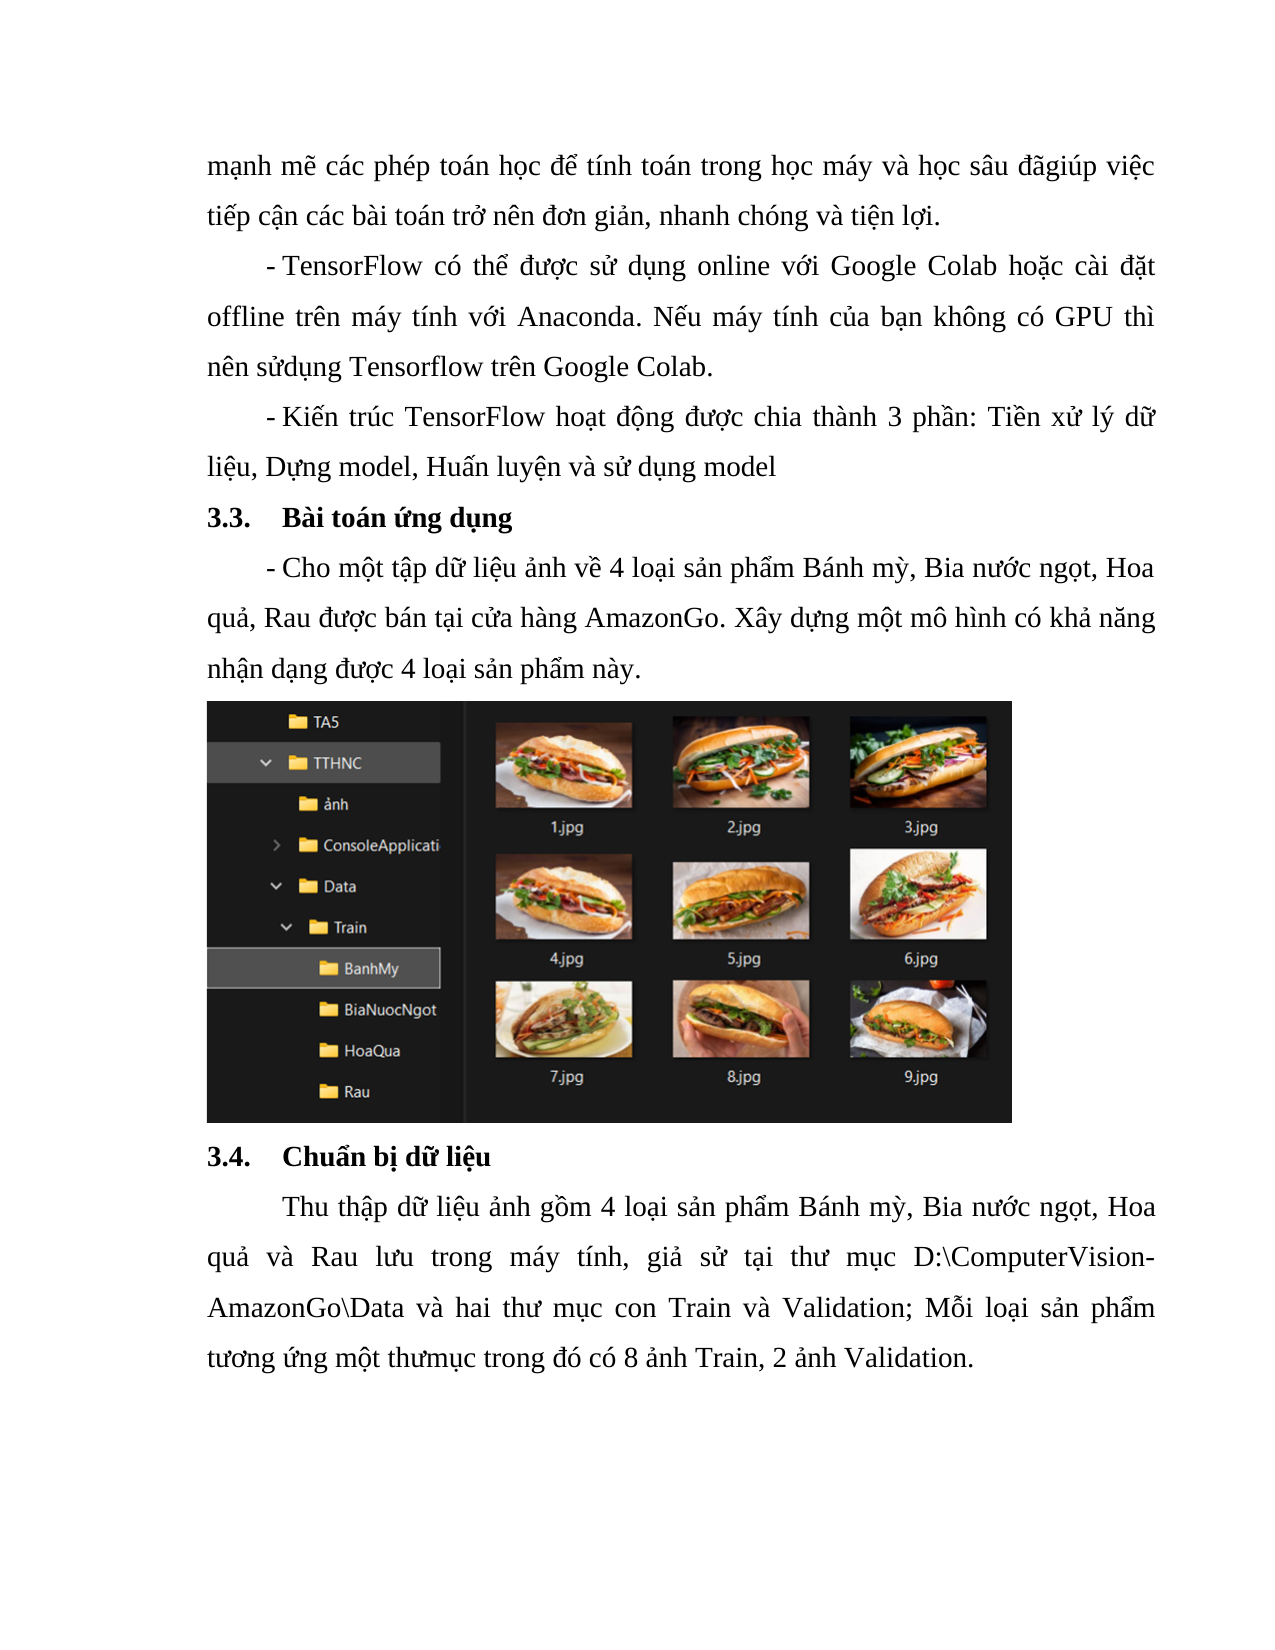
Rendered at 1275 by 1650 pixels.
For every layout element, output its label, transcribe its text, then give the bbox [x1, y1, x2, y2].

list Cho một tập dữ liệu ảnh về 4 loại sản phẩm Bánh mỳ, Bia nước ngọt, Hoa quả, Rau được bán tại cửa hàng AmazonGo. Xây dựng một mô hình có khả năng nhận dạng được 4 loại sản phẩm này. [207, 550, 1157, 684]
list TensorFlow có thể được sử dụng online với Google Colab hoặc cài đặt offline trên máy tính với Anaconda. Nếu máy tính của bạn không có GPU thì nên sửdụng Tensorflow trên Google Colab. [207, 248, 1157, 382]
text Thu thập dữ liệu ảnh gồm 4 loại sản phẩm Bánh mỳ, Bia nước ngọt, Hoa quả và Rau lưu trong máy tính, giả sử tại thư mục D:\ComputerVision-AmazonGo\Data và hai thư mục con Train và Validation; Mỗi loại sản phẩm tương ứng một thưmục trong đó có 8 ảnh Train, 2 ảnh Validation. [207, 1189, 1157, 1374]
picture [206, 701, 1012, 1123]
list Kiến trúc TensorFlow hoạt động được chia thành 3 phần: Tiền xử lý dữ liệu, Dựng model, Huấn luyện và sử dụng model [207, 399, 1157, 483]
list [207, 148, 1157, 232]
subtitle Bài toán ứng dụng [207, 500, 1157, 533]
subtitle Chuẩn bị dữ liệu [207, 1139, 1157, 1172]
